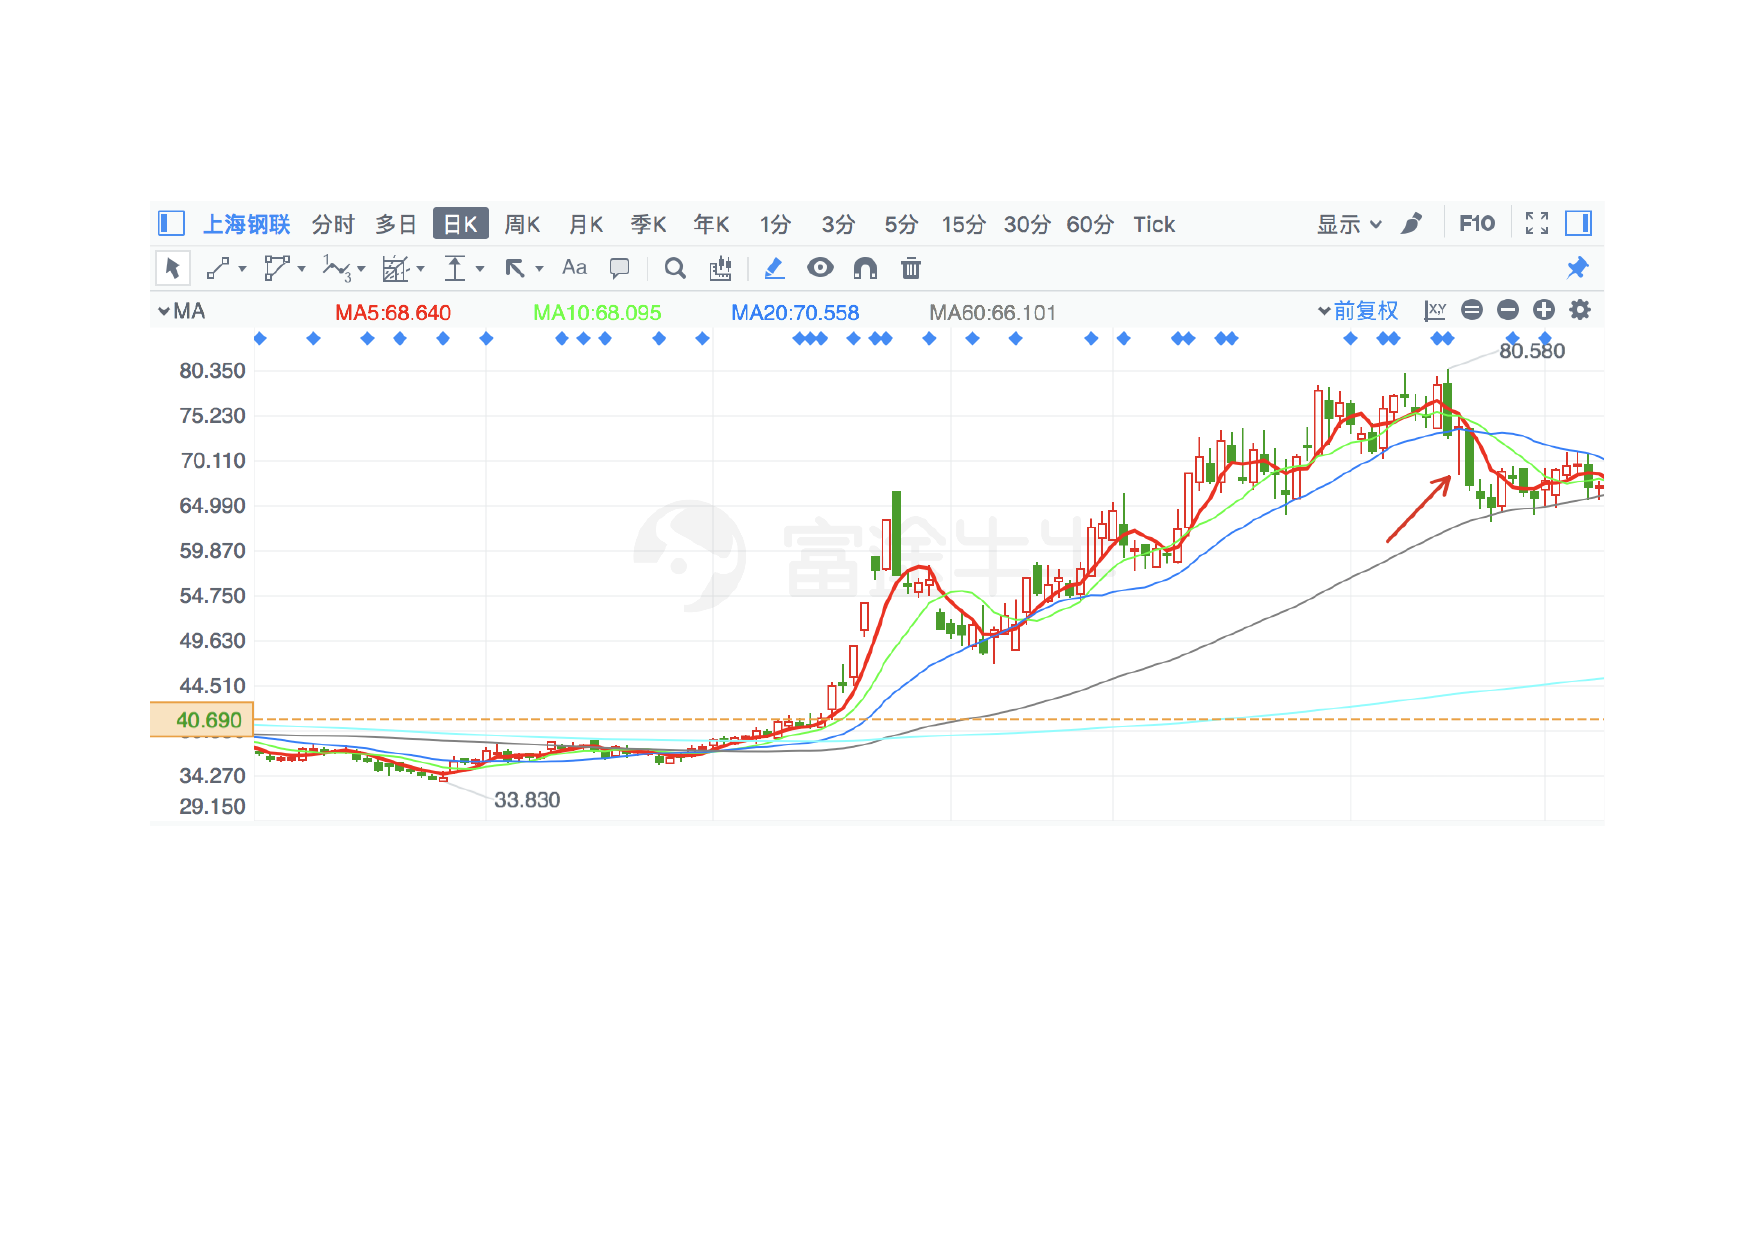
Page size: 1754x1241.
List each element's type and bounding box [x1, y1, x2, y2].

picture [150, 201, 1605, 826]
